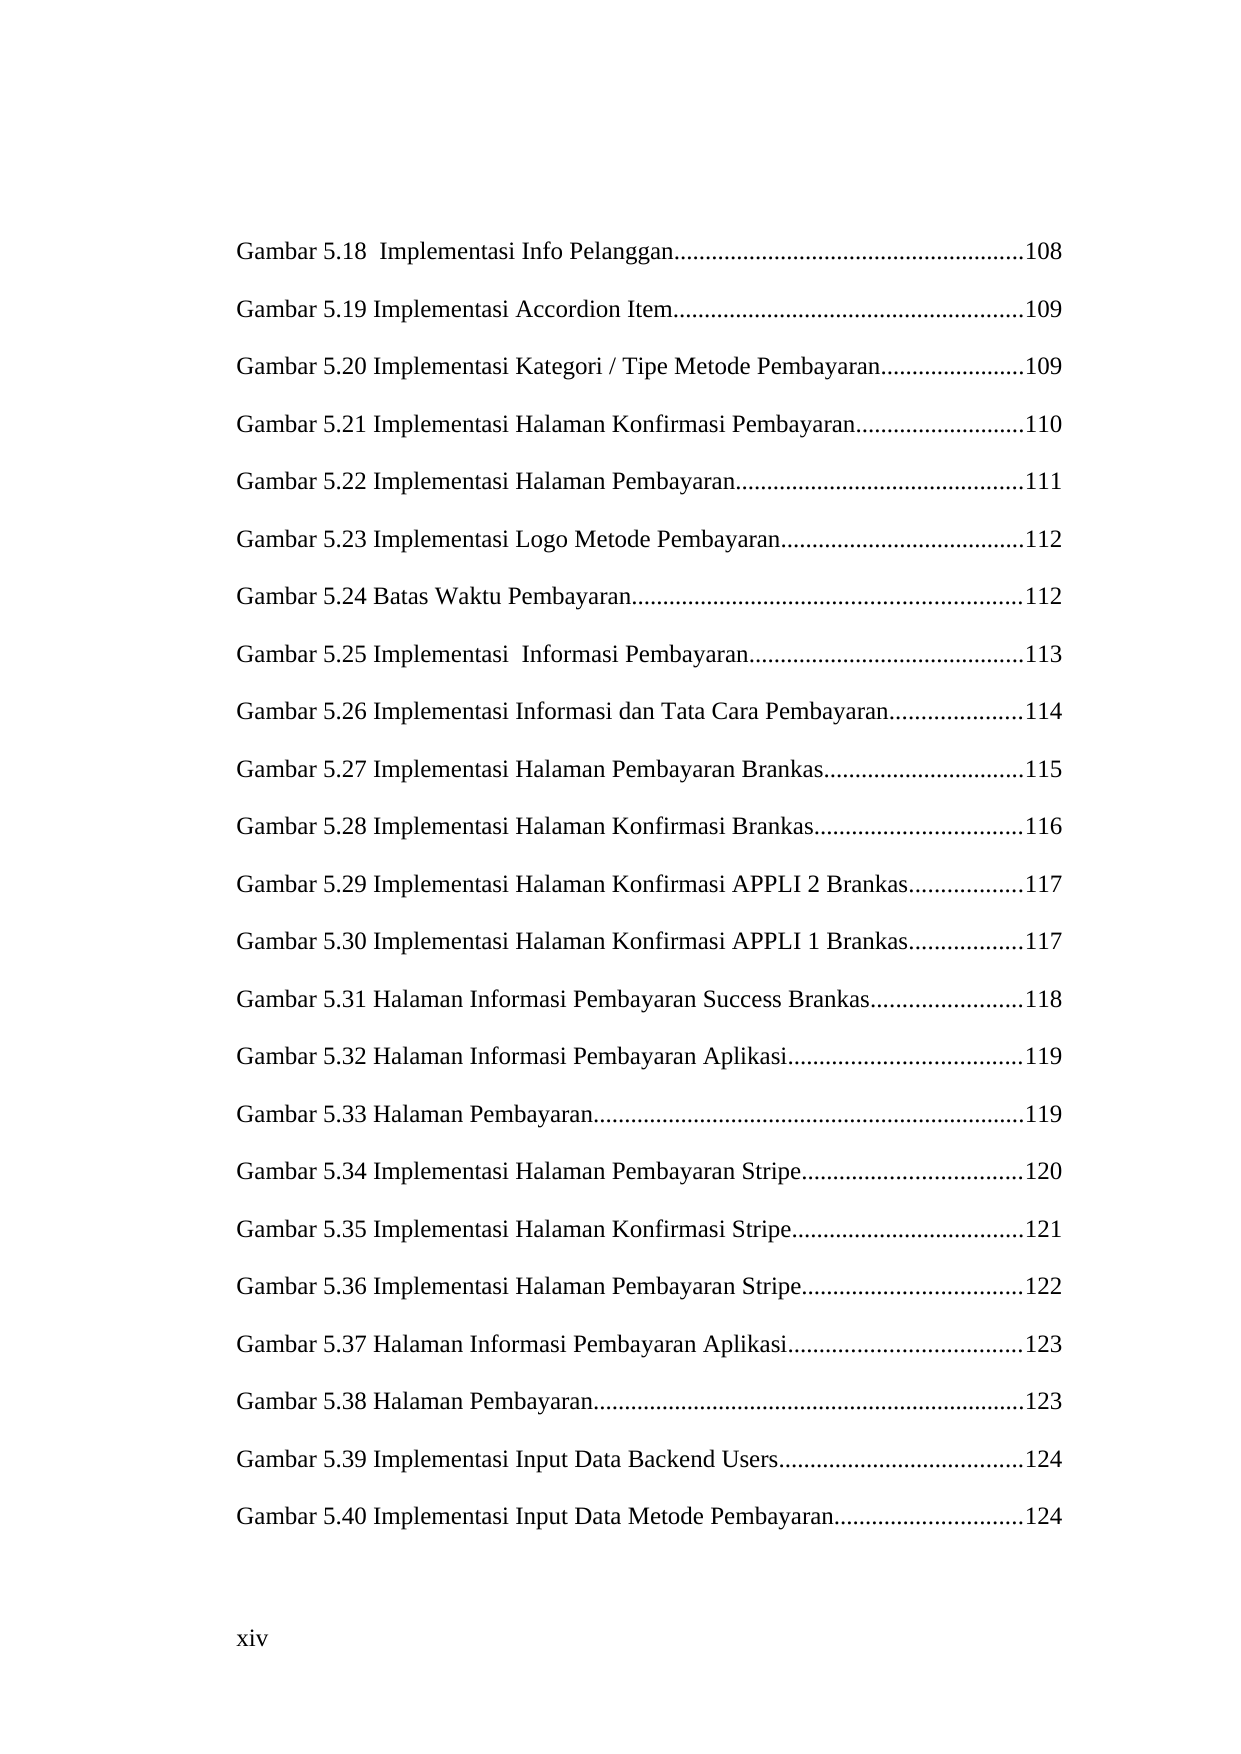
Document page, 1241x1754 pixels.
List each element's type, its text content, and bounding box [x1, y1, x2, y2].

text Gambar 5.32 Halaman Informasi Pembayaran Aplikasi 119 [236, 1041, 1063, 1070]
text Gambar 5.20 Implementasi Kategori / Tipe Metode Pembayaran 109 [236, 351, 1063, 380]
text Gambar 5.31 Halaman Informasi Pembayaran Success Brankas 118 [236, 984, 1063, 1012]
text Gambar 5.21 Implementasi Halaman Konfirmasi Pembayaran 110 [236, 409, 1063, 437]
text Gambar 5.22 Implementasi Halaman Pembayaran 111 [236, 466, 1063, 495]
text Gambar 5.24 Batas Waktu Pembayaran 112 [236, 581, 1063, 610]
text Gambar 5.19 Implementasi Accordion Item 109 [236, 294, 1063, 322]
text Gambar 5.23 Implementasi Logo Metode Pembayaran 112 [236, 524, 1063, 552]
text Gambar 5.28 Implementasi Halaman Konfirmasi Brankas 116 [236, 811, 1063, 840]
text Gambar 5.27 Implementasi Halaman Pembayaran Brankas 115 [236, 754, 1063, 782]
text Gambar 5.40 Implementasi Input Data Metode Pembayaran 124 [236, 1501, 1063, 1530]
text Gambar 5.33 Halaman Pembayaran 119 [236, 1099, 1063, 1127]
text Gambar 5.37 Halaman Informasi Pembayaran Aplikasi 123 [236, 1329, 1063, 1357]
text Gambar 5.36 Implementasi Halaman Pembayaran Stripe 122 [236, 1271, 1063, 1300]
text Gambar 5.26 Implementasi Informasi dan Tata Cara Pembayaran 114 [236, 696, 1063, 725]
text Gambar 5.38 Halaman Pembayaran 123 [236, 1386, 1063, 1415]
text Gambar 5.39 Implementasi Input Data Backend Users 124 [236, 1444, 1063, 1472]
text Gambar 5.18 Implementasi Info Pelanggan 108 [236, 236, 1063, 265]
text Gambar 5.35 Implementasi Halaman Konfirmasi Stripe 121 [236, 1214, 1063, 1242]
text Gambar 5.34 Implementasi Halaman Pembayaran Stripe 120 [236, 1156, 1063, 1185]
text Gambar 5.25 Implementasi Informasi Pembayaran 113 [236, 639, 1063, 667]
text Gambar 5.29 Implementasi Halaman Konfirmasi APPLI 2 Brankas 117 [236, 869, 1063, 897]
text Gambar 5.30 Implementasi Halaman Konfirmasi APPLI 1 Brankas 117 [236, 926, 1063, 955]
